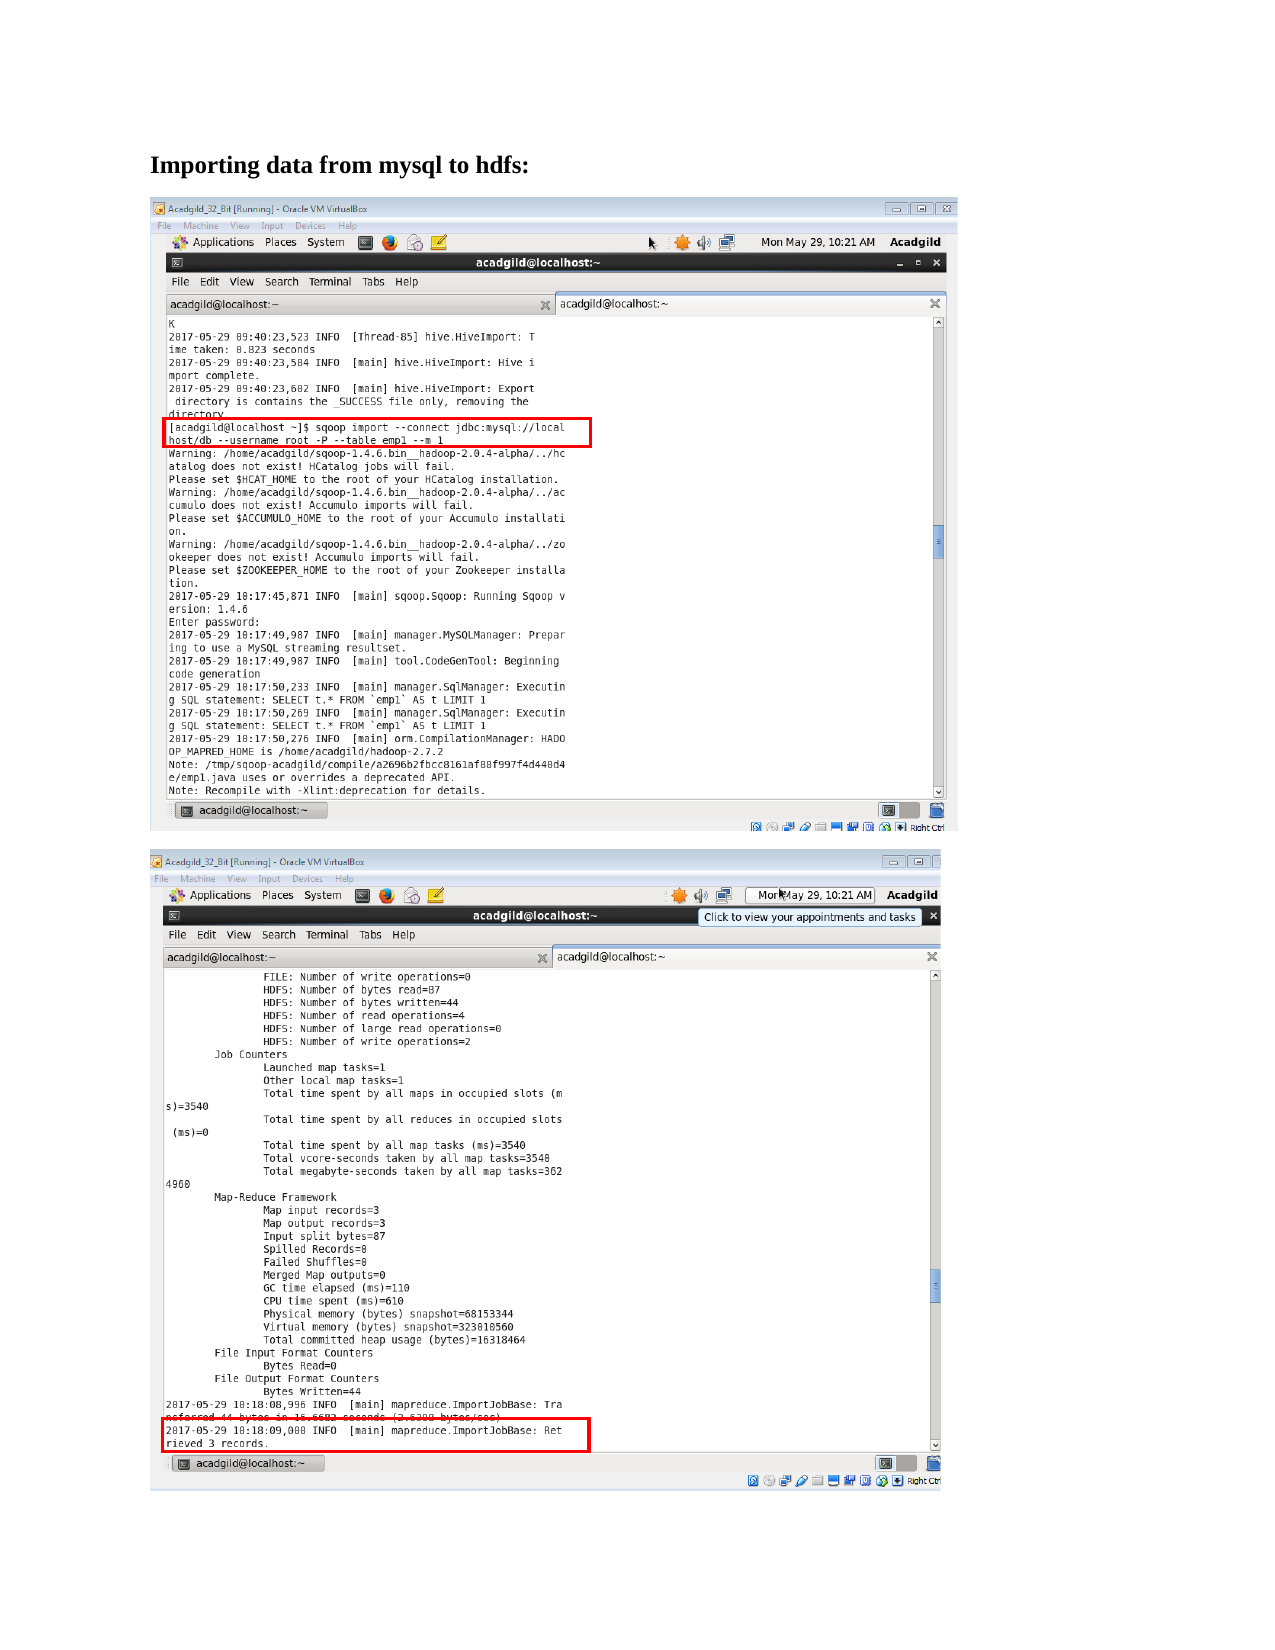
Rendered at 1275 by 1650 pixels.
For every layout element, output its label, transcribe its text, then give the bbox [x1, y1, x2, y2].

picture [150, 197, 958, 831]
text Importing data from mysql to hdfs: [150, 150, 1125, 179]
picture [150, 849, 941, 1491]
